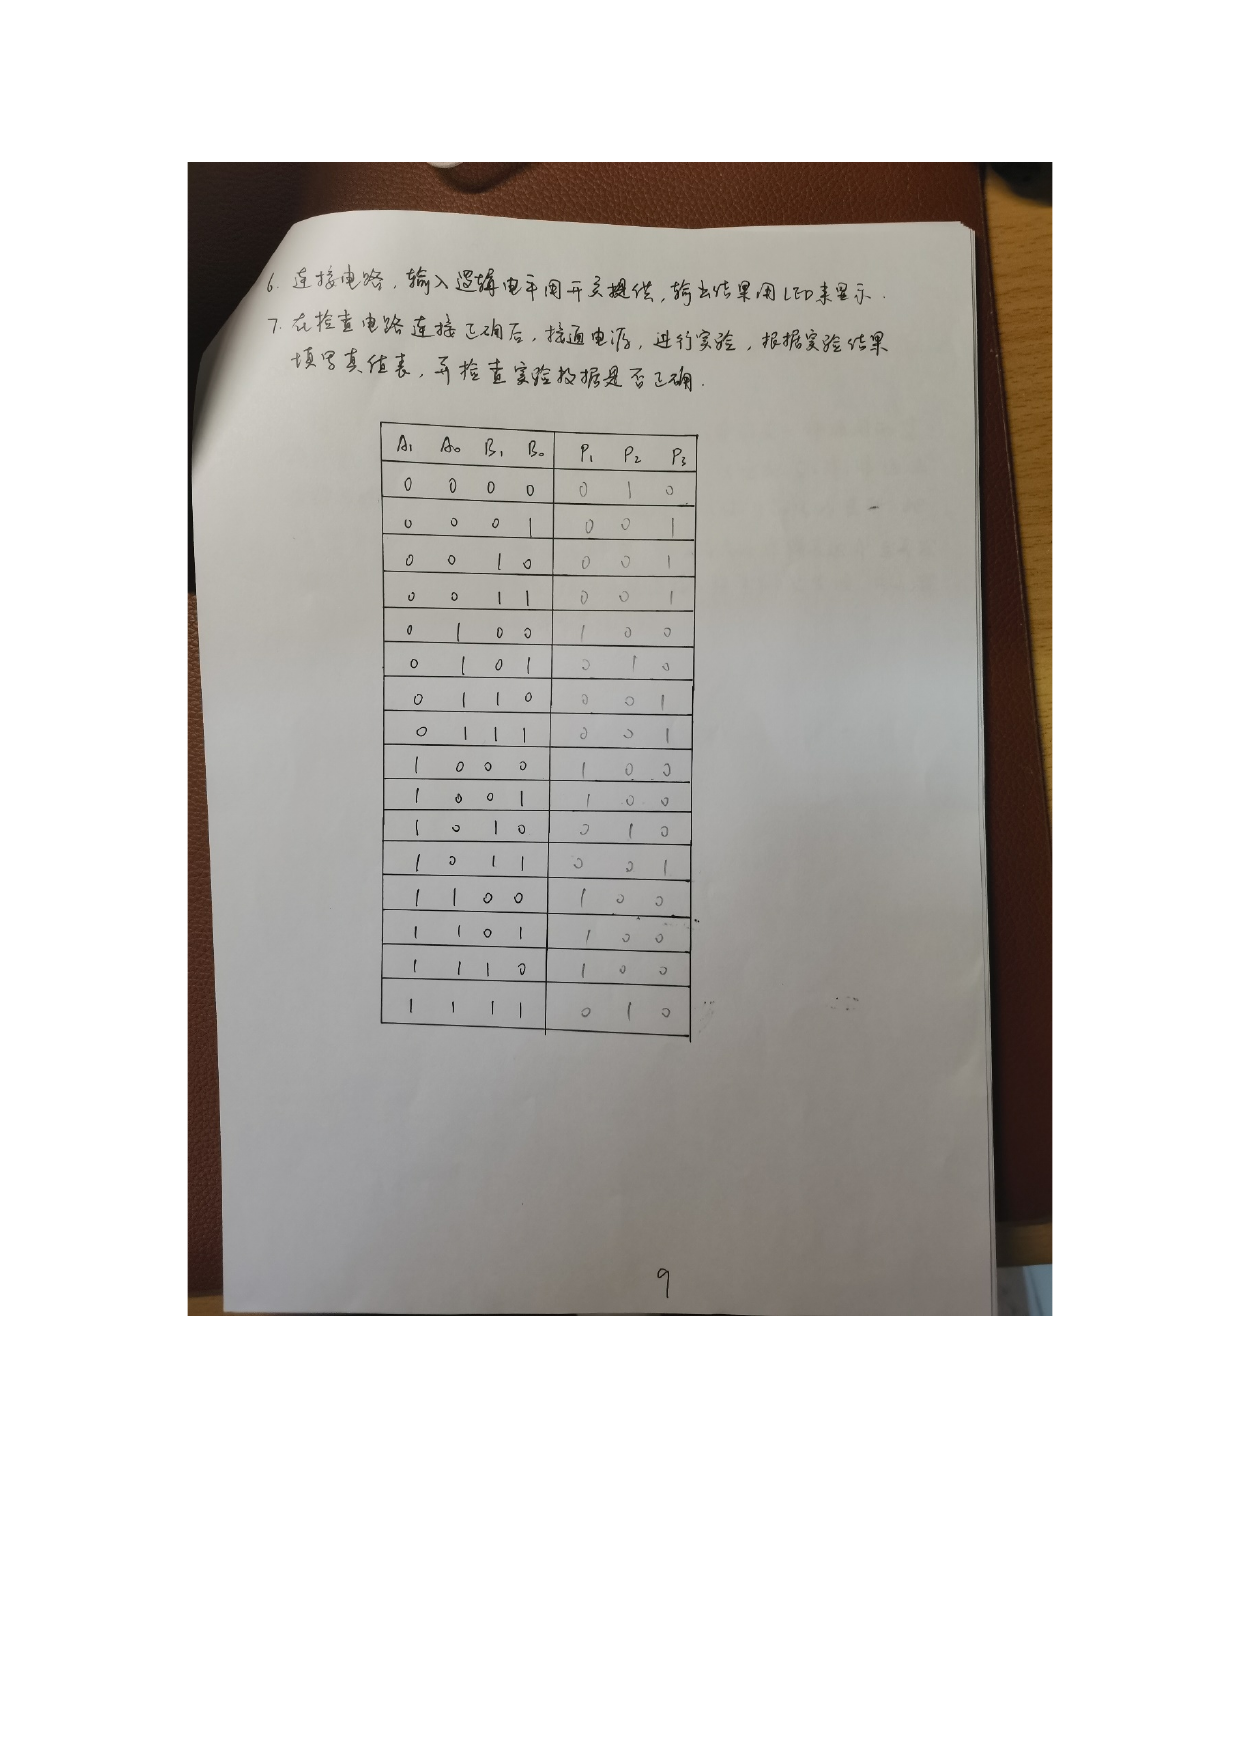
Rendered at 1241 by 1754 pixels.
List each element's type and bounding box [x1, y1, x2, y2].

picture [187, 162, 1053, 1316]
